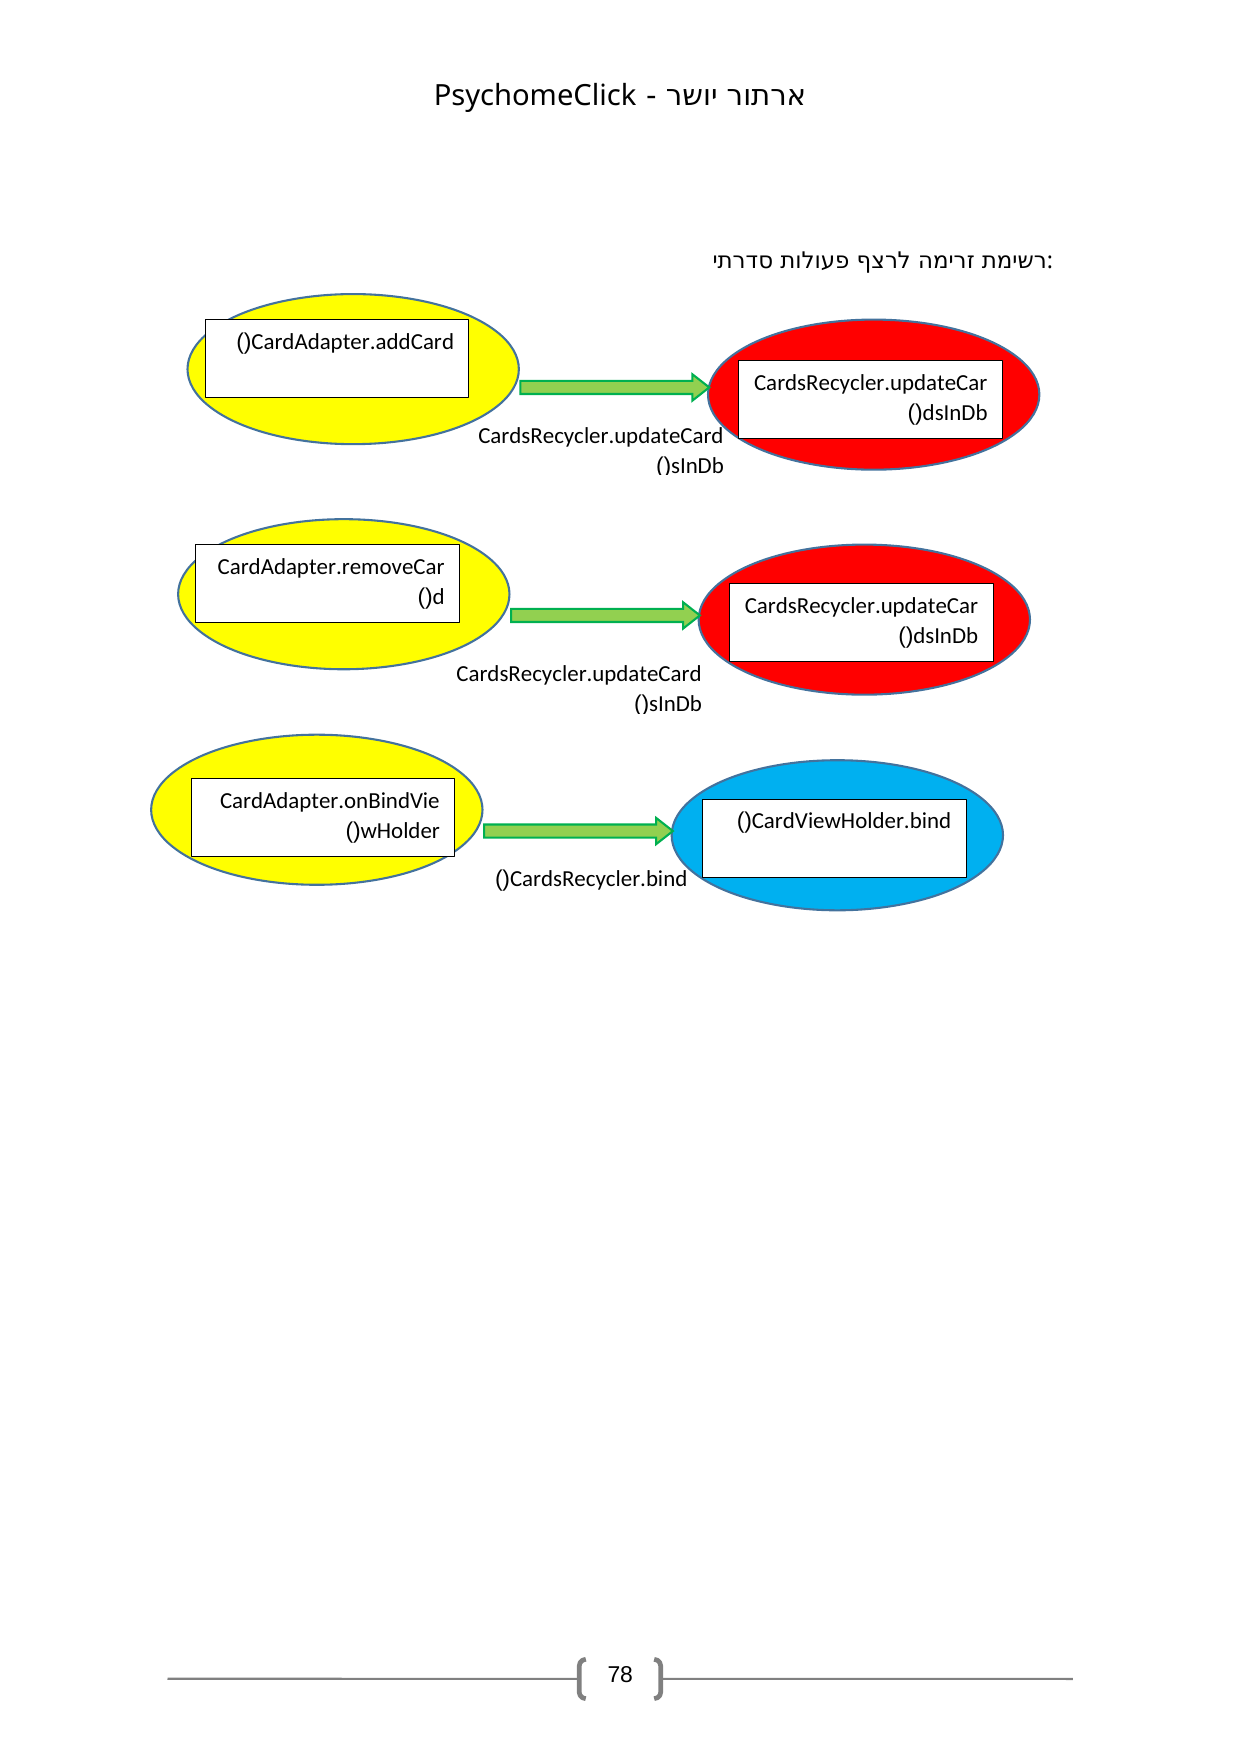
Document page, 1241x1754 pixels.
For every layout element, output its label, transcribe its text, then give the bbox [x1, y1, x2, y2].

text רשימת זרימה לרצף פעולות סדרתי: [187, 244, 1053, 275]
